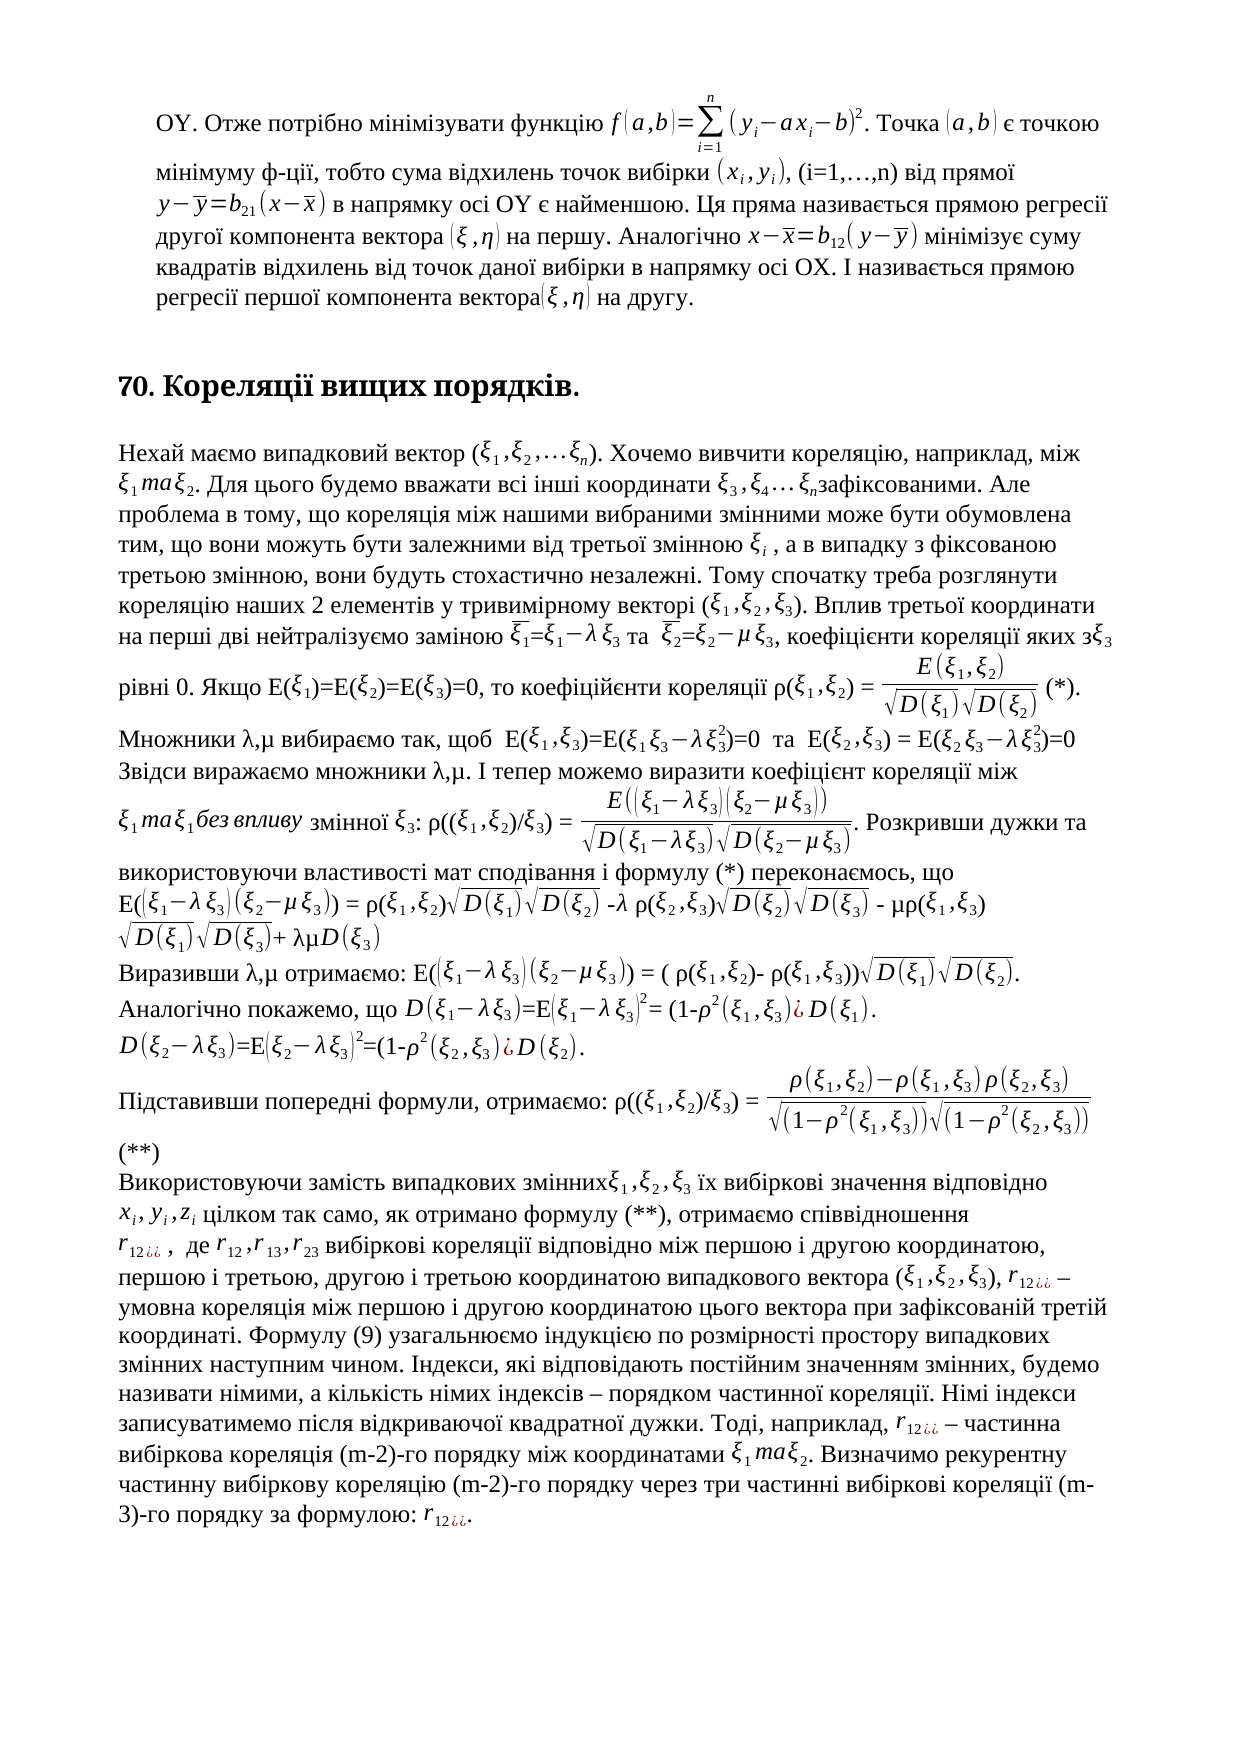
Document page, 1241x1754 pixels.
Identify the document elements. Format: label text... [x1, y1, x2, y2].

text Е() = ρ() - ρ() - µρ()+ λµ [118, 886, 1122, 955]
text Виразивши λ,µ отримаємо: Е() = ( ρ()- ρ()). [118, 955, 1122, 990]
subtitle Кореляції вищих порядків. [118, 370, 1122, 403]
text Нехай маємо випадковий вектор (). Хочемо вивчити кореляцію, наприклад, між . Для цього будемо вважати всі інші координати зафіксованими. Але проблема в тому, що кореляція між нашими вибраними змінними може бути обумовлена тим, що вони можуть бути залежними від третьої змінною , а в випадку з фіксованою третьою змінною, вони будуть стохастично незалежні. Тому спочатку треба розглянути кореляцію наших 2 елементів у тривимірному векторі (). Вплив третьої координати на перші дві нейтралізуємо заміною = та =, коефіцієнти кореляції яких зрівні 0. Якщо Е()=Е()=Е()=0, то коефіційєнти кореляції ρ() = (*). Множники λ,µ вибираємо так, щоб Е()=Е()=0 та Е() = Е()=0 Звідси виражаємо множники λ,µ. І тепер можемо виразити коефіцієнт кореляції між змінної : ρ(()/) = . Розкривши дужки та використовуючи властивості мат сподівання і формулу (*) переконаємось, що [118, 437, 1122, 886]
text Аналогічно покажемо, що =Е= (1- [118, 990, 1122, 1027]
text =Е=(1- [118, 1027, 1122, 1064]
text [156, 89, 1122, 311]
text , де вибіркові кореляції відповідно між першою і другою координатою, першою і третьою, другою і третьою координатою випадкового вектора (), – умовна кореляція між першою і другою координатою цього вектора при зафіксованій третій координаті. Формулу (9) узагальнюємо індукцією по розмірності простору випадкових змінних наступним чином. Індекси, які відповідають постійним значенням змінних, будемо називати німими, а кількість німих індексів – порядком частинної кореляції. Німі індекси записуватимемо після відкриваючої квадратної дужки. Тоді, наприклад, – частинна вибіркова кореляція (m-2)-го порядку між координатами . Визначимо рекурентну частинну вибіркову кореляцію (m-2)-го порядку через три частинні вибіркові кореляції (m-3)-го порядку за формулою: . [118, 1229, 1122, 1529]
text Підставивши попередні формули, отримаємо: ρ(()/) = (**) [118, 1064, 1122, 1166]
text Використовуючи замість випадкових змінних їх вибіркові значення відповідно цілком так само, як отримано формулу (**), отримаємо співвідношення [118, 1166, 1122, 1229]
